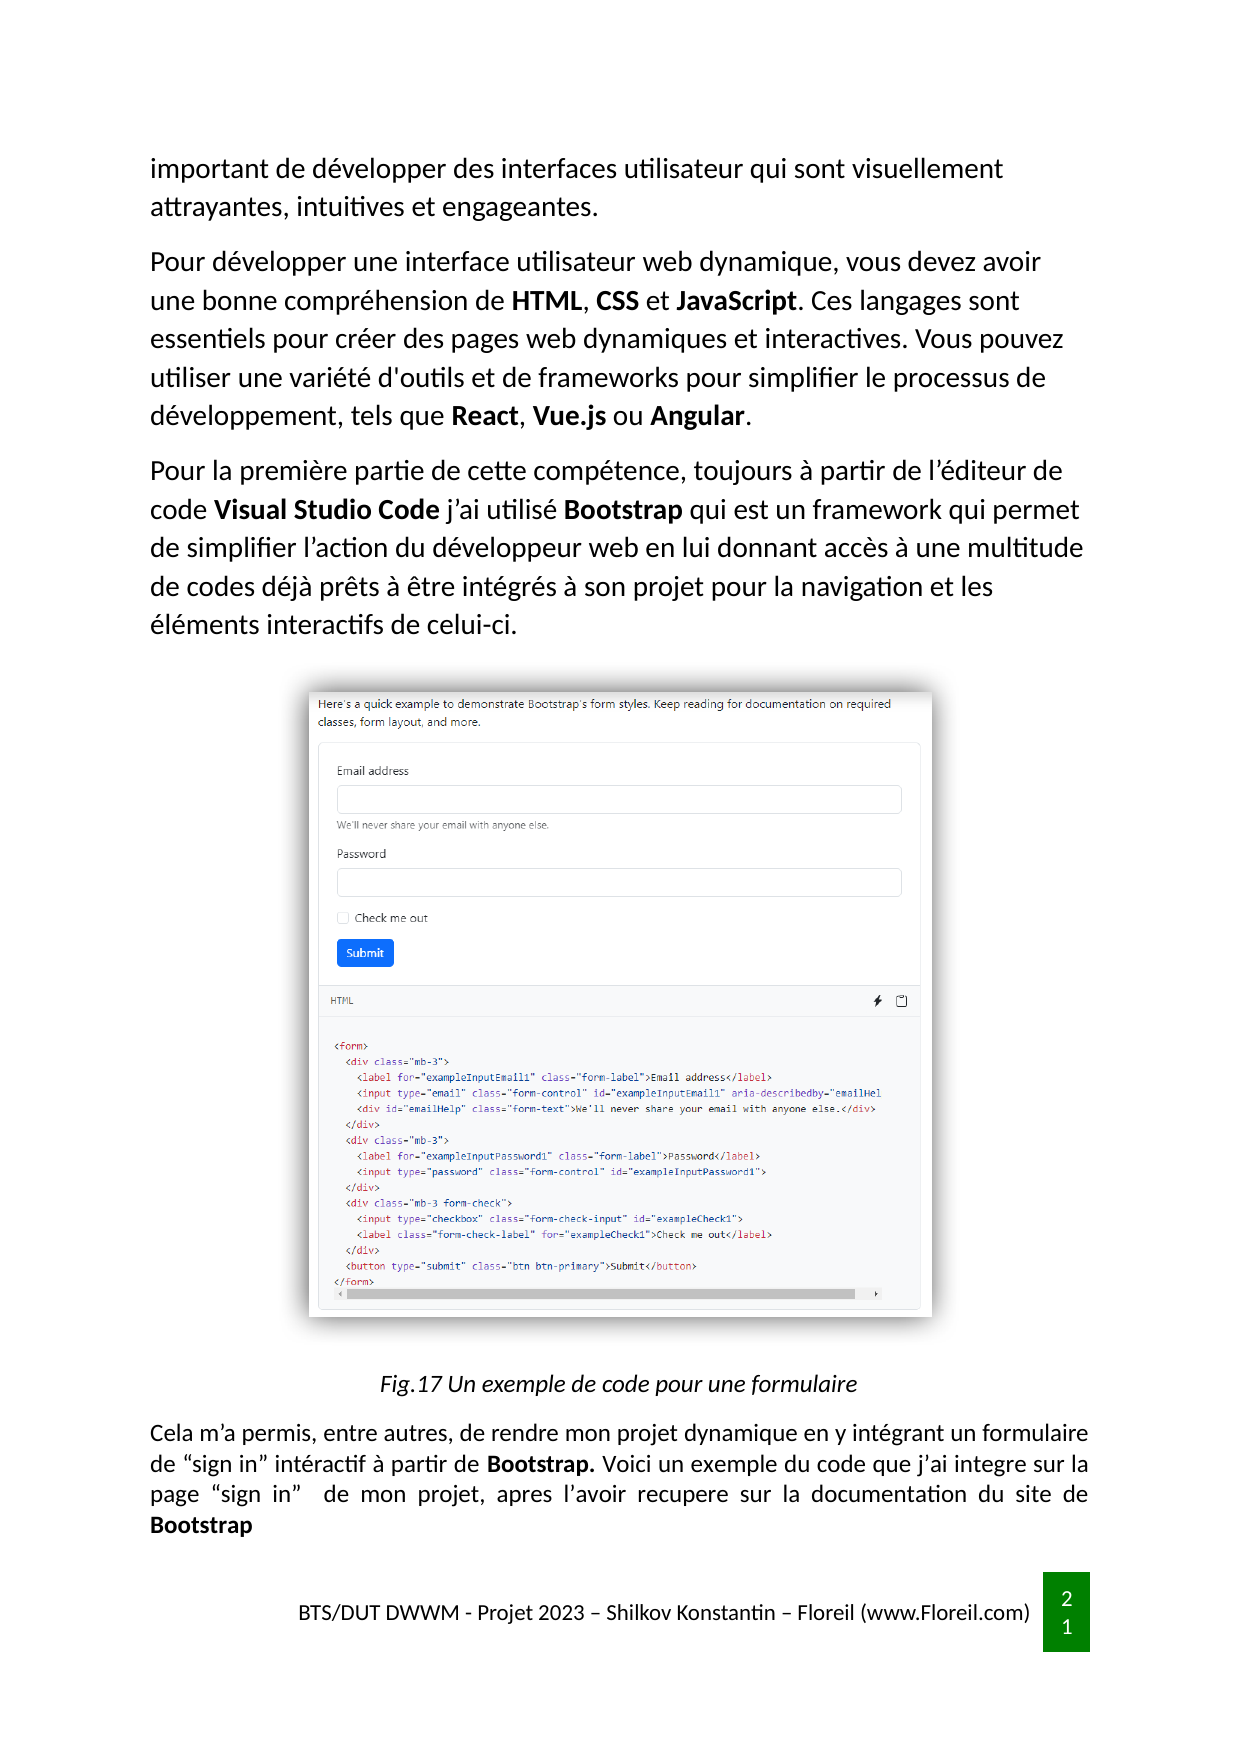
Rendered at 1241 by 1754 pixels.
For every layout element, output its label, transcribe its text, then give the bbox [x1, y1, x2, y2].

picture [309, 692, 932, 1317]
text Cela m’a permis, entre autres, de rendre mon projet dynamique en y intégrant un formulaire de “sign in” intéractif à partir de Bootstrap. Voici un exemple du code que j’ai integre sur la page “sign in” de mon projet, apres l’avoir recupere sur la documentation du site de Bootstrap [150, 1417, 1090, 1539]
text Fig.17 Un exemple de code pour une formulaire [150, 1368, 1090, 1398]
text Pour la première partie de cette compétence, toujours à partir de l’éditeur de code Visual Studio Code j’ai utilisé Bootstrap qui est un framework qui permet de simplifier l’action du développeur web en lui donnant accès à une multitude de codes déjà prêts à être intégrés à son projet pour la navigation et les éléments interactifs de celui-ci. [150, 452, 1090, 642]
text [150, 150, 1090, 224]
text Pour développer une interface utilisateur web dynamique, vous devez avoir une bonne compréhension de HTML, CSS et JavaScript. Ces langages sont essentiels pour créer des pages web dynamiques et interactives. Vous pouvez utiliser une variété d'outils et de frameworks pour simplifier le processus de développement, tels que React, Vue.js ou Angular. [150, 243, 1090, 433]
